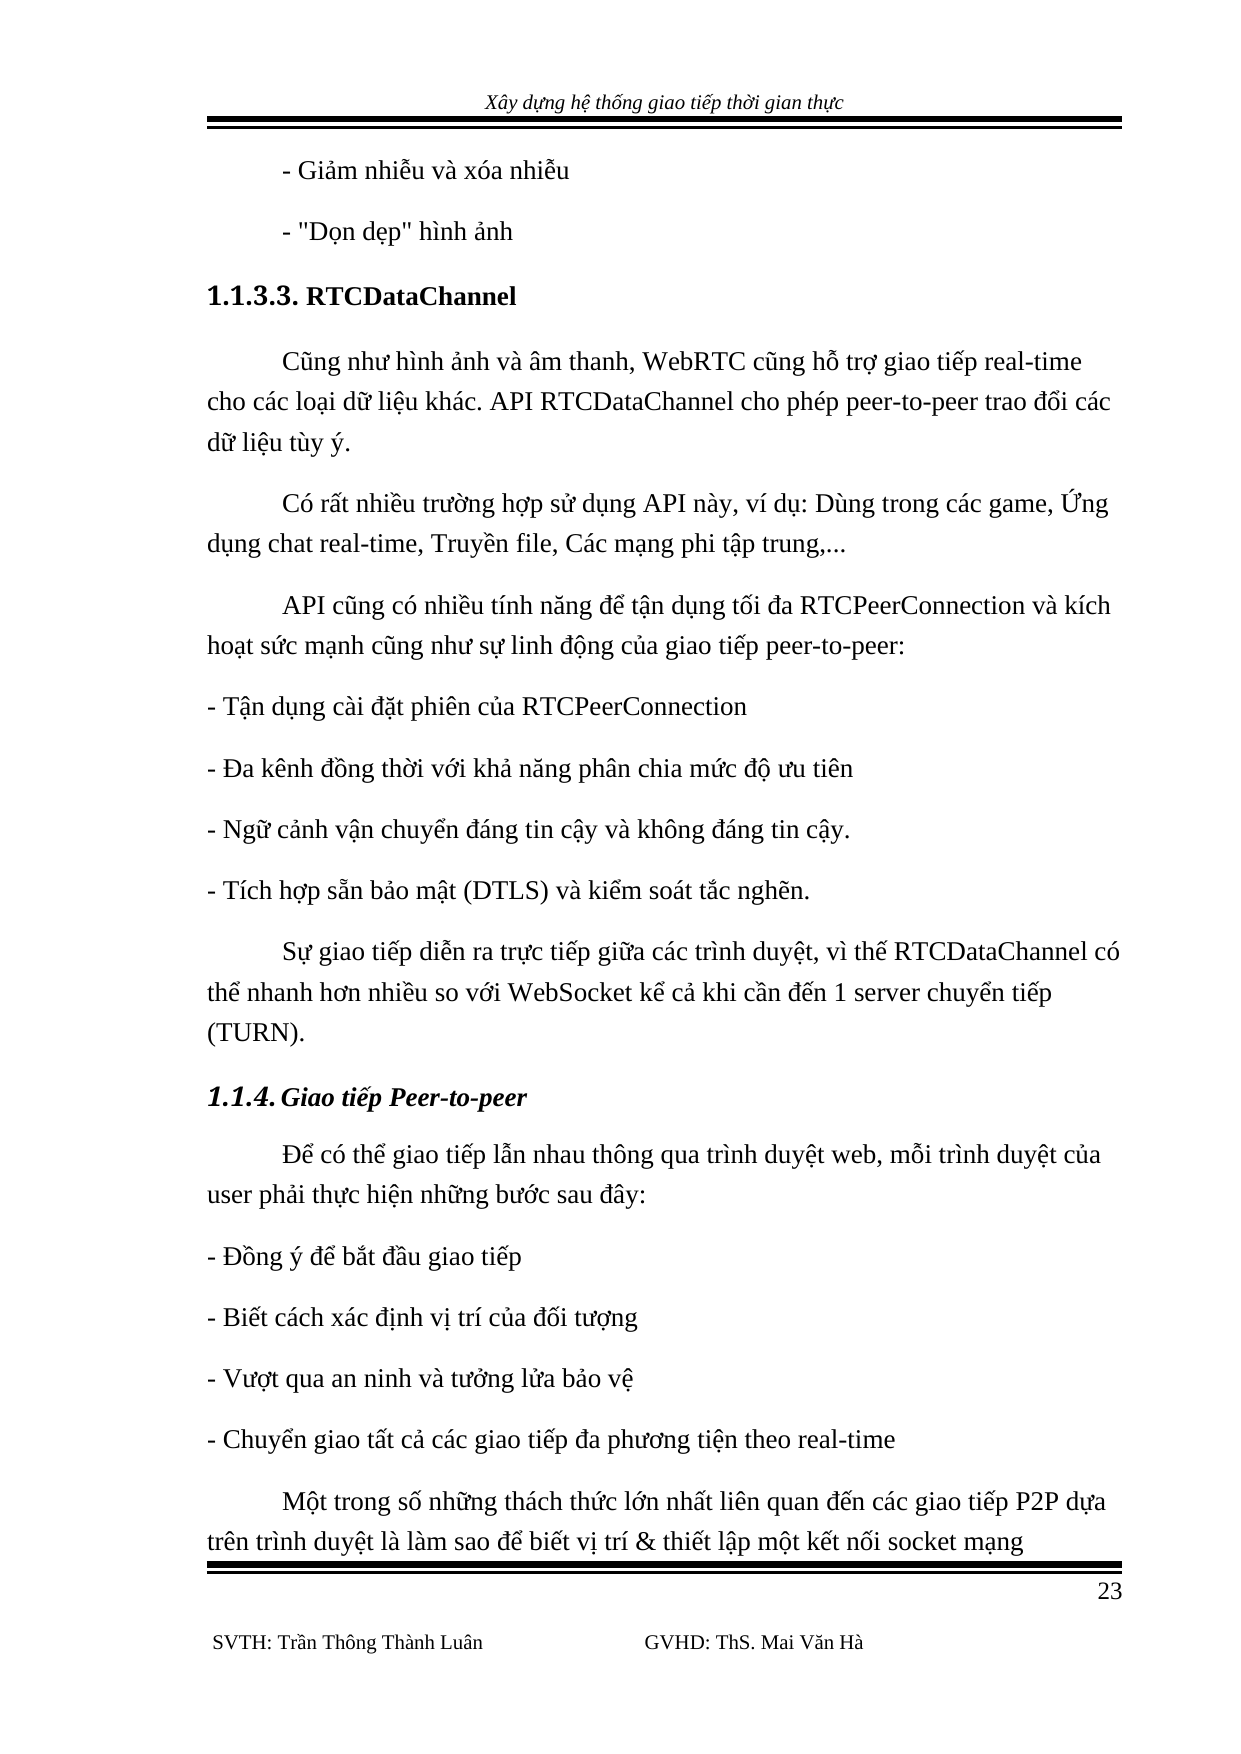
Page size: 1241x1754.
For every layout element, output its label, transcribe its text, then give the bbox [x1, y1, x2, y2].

text API cũng có nhiều tính năng để tận dụng tối đa RTCPeerConnection và kích hoạt sức mạnh cũng như sự linh động của giao tiếp peer-to-peer: [207, 589, 1122, 660]
text - Biết cách xác định vị trí của đối tượng [207, 1301, 1122, 1332]
text - Giảm nhiễu và xóa nhiễu [207, 154, 1122, 185]
text - Ngữ cảnh vận chuyển đáng tin cậy và không đáng tin cậy. [207, 813, 1122, 844]
text - Đa kênh đồng thời với khả năng phân chia mức độ ưu tiên [207, 752, 1122, 783]
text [207, 1484, 1122, 1556]
subtitle Giao tiếp Peer-to-peer [207, 1077, 1122, 1114]
text - Vượt qua an ninh và tưởng lửa bảo vệ [207, 1362, 1122, 1393]
text Cũng như hình ảnh và âm thanh, WebRTC cũng hỗ trợ giao tiếp real-time cho các loại dữ liệu khác. API RTCDataChannel cho phép peer-to-peer trao đổi các dữ liệu tùy ý. [207, 345, 1122, 457]
text - Tích hợp sẵn bảo mật (DTLS) và kiểm soát tắc nghẽn. [207, 874, 1122, 905]
subtitle RTCDataChannel [207, 276, 1122, 313]
text Sự giao tiếp diễn ra trực tiếp giữa các trình duyệt, vì thế RTCDataChannel có thể nhanh hơn nhiều so với WebSocket kể cả khi cần đến 1 server chuyển tiếp (TURN). [207, 935, 1122, 1047]
text - Đồng ý để bắt đầu giao tiếp [207, 1239, 1122, 1271]
text - "Dọn dẹp" hình ảnh [207, 215, 1122, 246]
text - Chuyển giao tất cả các giao tiếp đa phương tiện theo real-time [207, 1423, 1122, 1454]
text - Tận dụng cài đặt phiên của RTCPeerConnection [207, 690, 1122, 722]
text Để có thể giao tiếp lẫn nhau thông qua trình duyệt web, mỗi trình duyệt của user phải thực hiện những bước sau đây: [207, 1138, 1122, 1209]
text Có rất nhiều trường hợp sử dụng API này, ví dụ: Dùng trong các game, Ứng dụng chat real-time, Truyền file, Các mạng phi tập trung,... [207, 487, 1122, 559]
